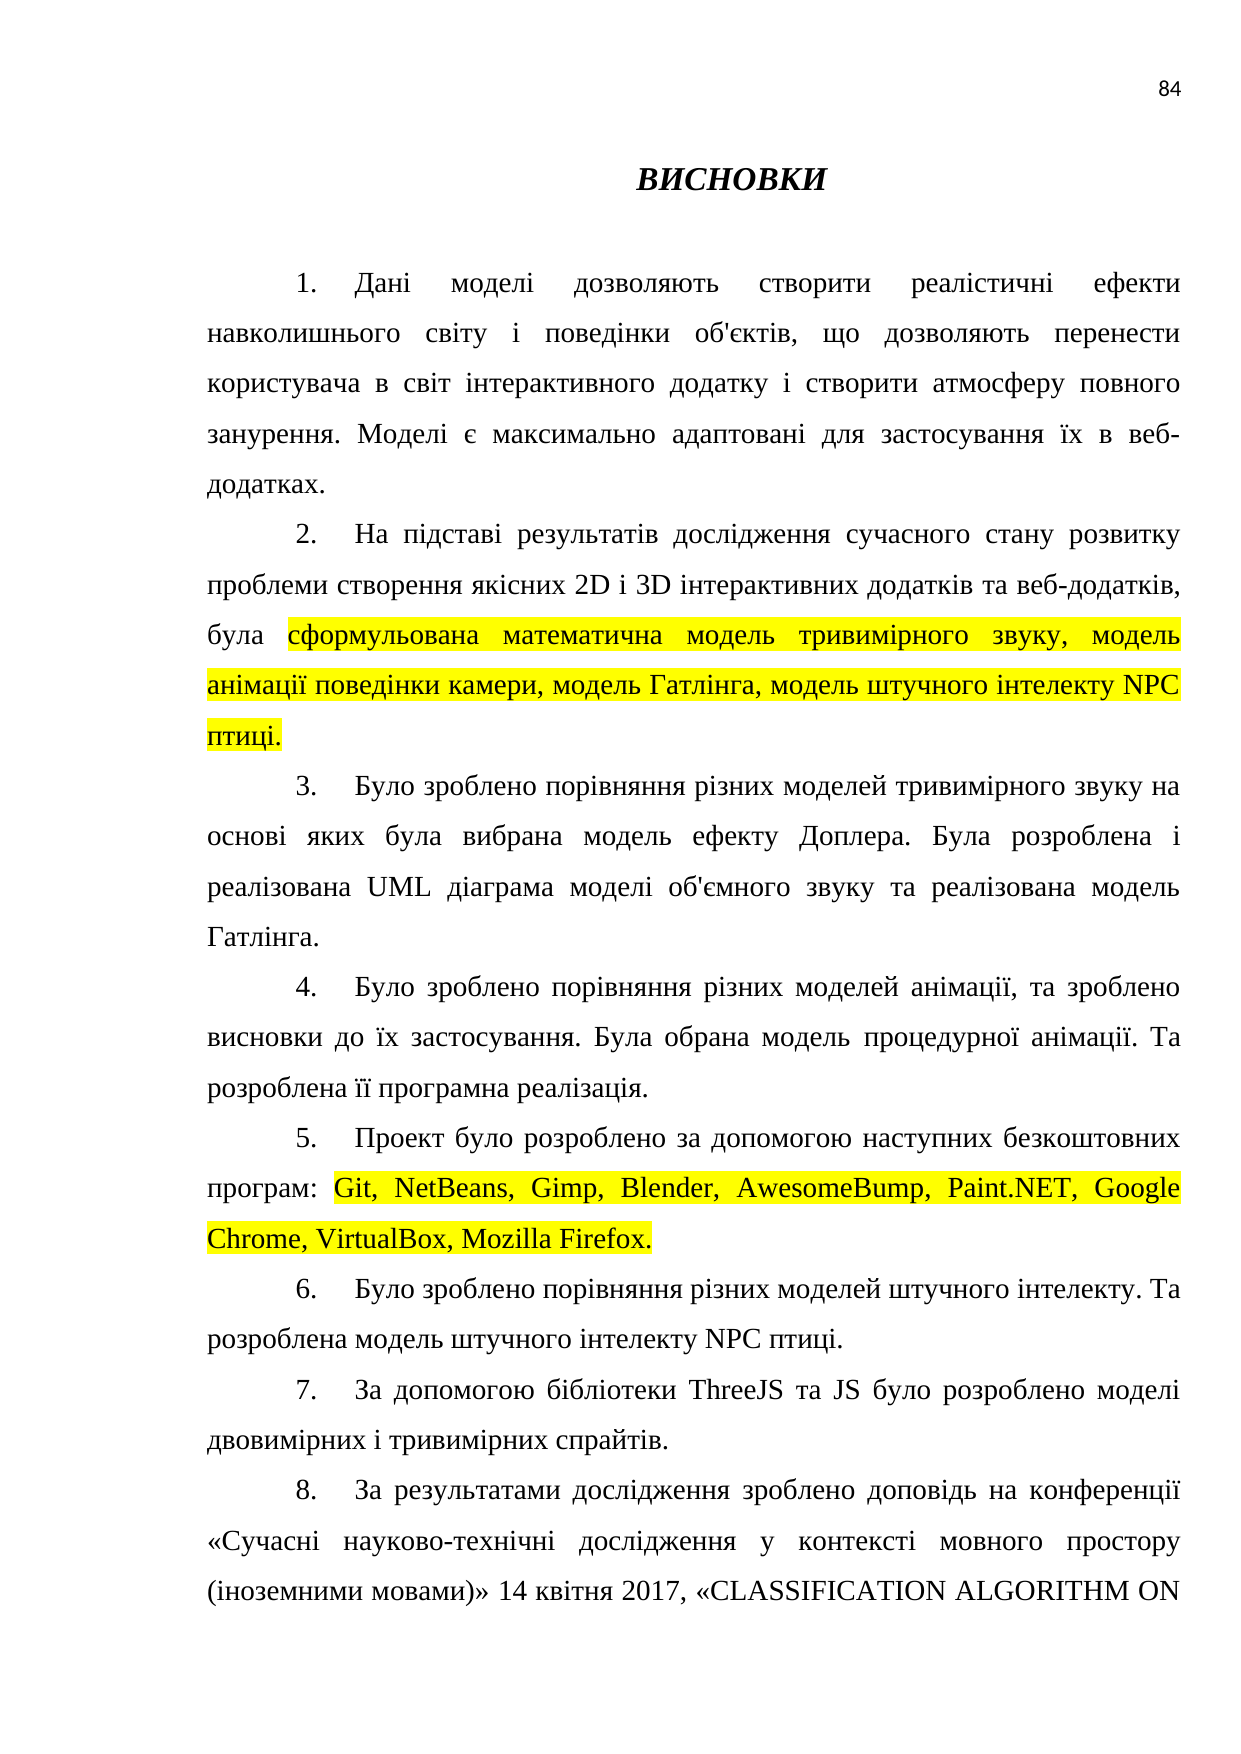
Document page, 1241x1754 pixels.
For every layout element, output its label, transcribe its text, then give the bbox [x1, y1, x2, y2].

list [207, 1472, 1181, 1607]
list На підставі результатів дослідження сучасного стану розвитку проблеми створення якісних 2D і 3D інтерактивних додатків та веб-додатків, була сформульована математична модель тривимірного звуку, модель анімації поведінки камери, модель Гатлінга, модель штучного інтелекту NPC птиці. [207, 701, 1181, 751]
list Було зроблено порівняння різних моделей анімації, та зроблено висновки до їх застосування. Була обрана модель процедурної анімації. Та розроблена її програмна реалізація. [207, 969, 1181, 1103]
list Було зроблено порівняння різних моделей тривимірного звуку на основі яких була вибрана модель ефекту Доплера. Була розроблена і реалізована UML діаграма моделі об'ємного звуку та реалізована модель Гатлінга. [207, 768, 1181, 952]
text ВИСНОВКИ [207, 159, 1181, 197]
list Проект було розроблено за допомогою наступних безкоштовних програм: Git, NetBeans, Gimp, Blender, AwesomeBump, Paint.NET, Google Chrome, VirtualBox, Mozilla Firefox. [207, 1120, 1181, 1254]
list Дані моделі дозволяють створити реалістичні ефекти навколишнього світу і поведінки об'єктів, що дозволяють перенести користувача в світ інтерактивного додатку і створити атмосферу повного занурення. Моделі є максимально адаптовані для застосування їх в веб-додатках. [207, 265, 1181, 500]
list За допомогою бібліотеки ThreeJS та JS було розроблено моделі двовимірних і тривимірних спрайтів. [207, 1372, 1181, 1456]
list На підставі результатів дослідження сучасного стану розвитку проблеми створення якісних 2D і 3D інтерактивних додатків та веб-додатків, була сформульована математична модель тривимірного звуку, модель анімації поведінки камери, модель Гатлінга, модель штучного інтелекту NPC птиці. [207, 516, 1181, 668]
list Було зроблено порівняння різних моделей штучного інтелекту. Та розроблена модель штучного інтелекту NPC птиці. [207, 1271, 1181, 1355]
